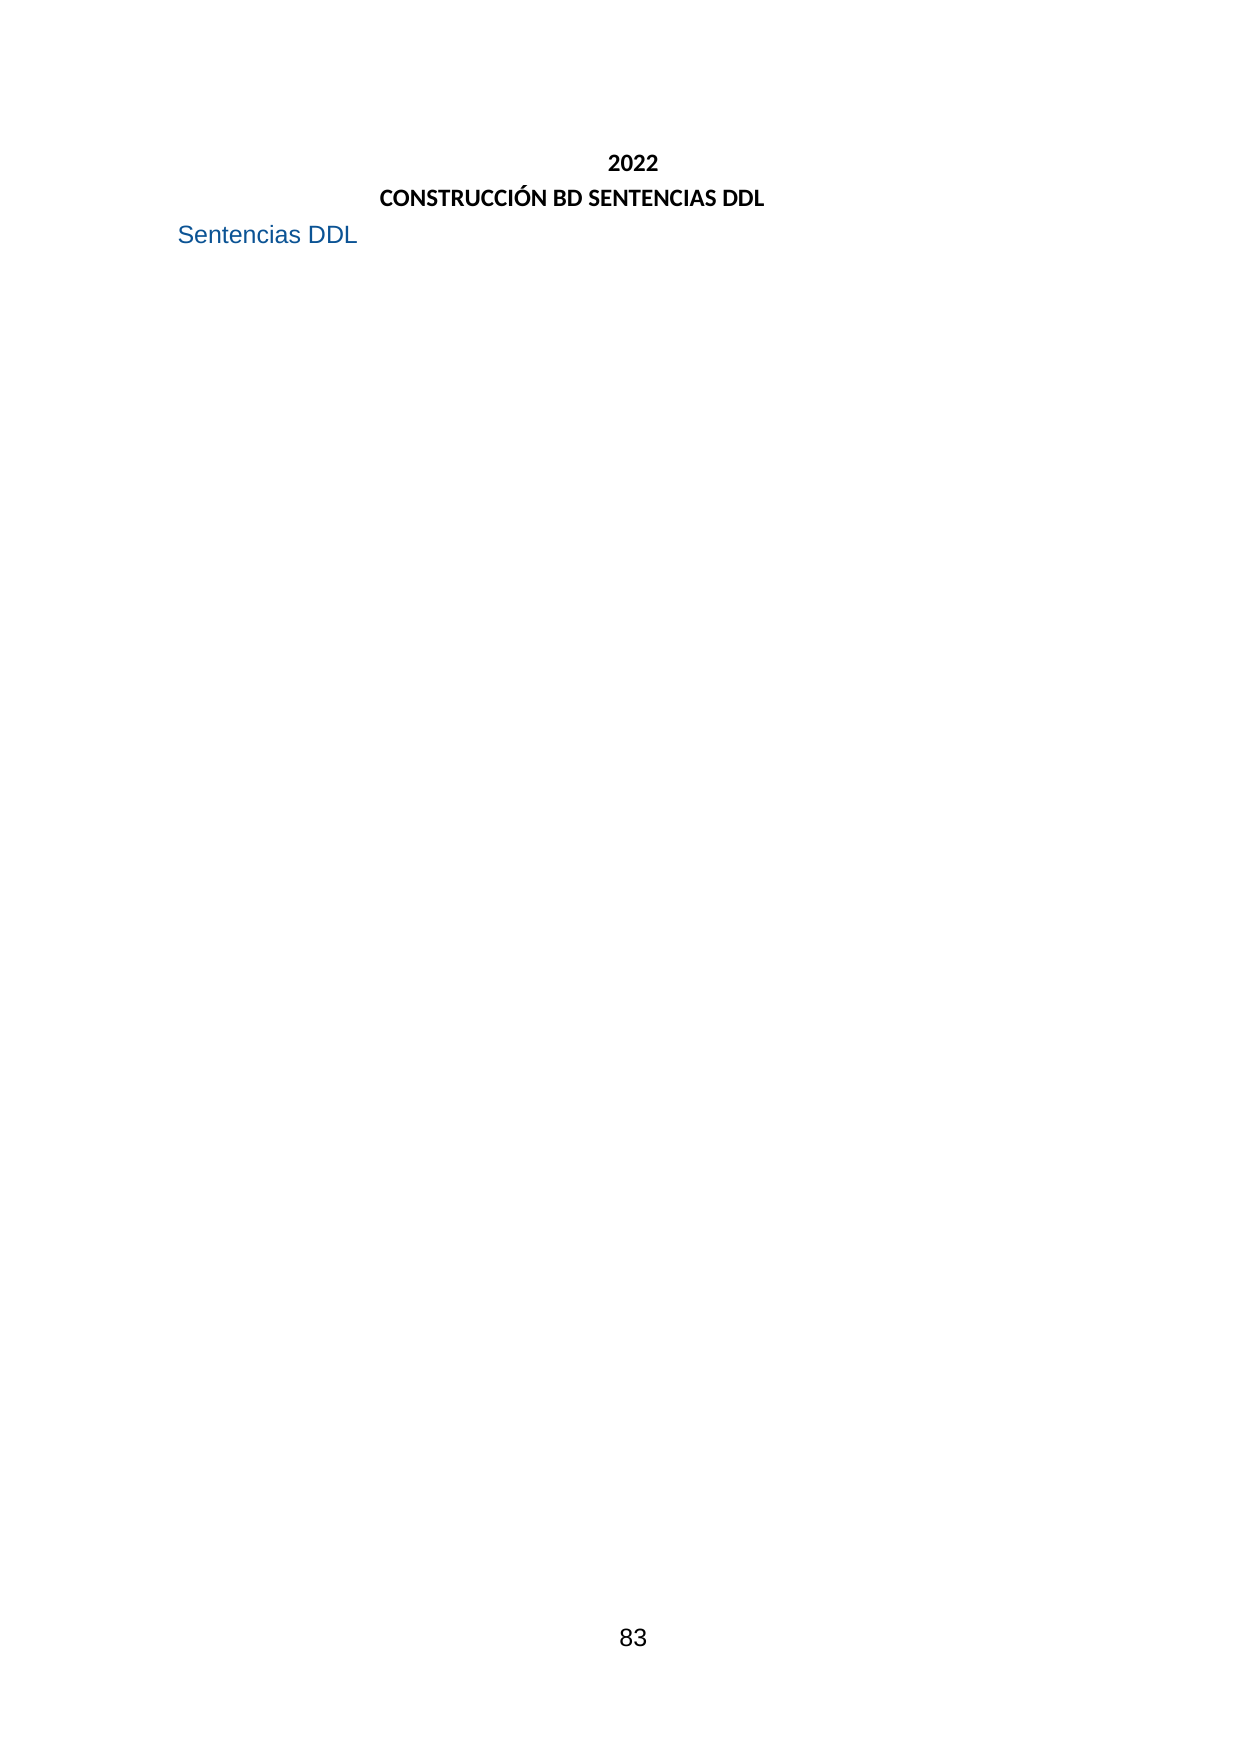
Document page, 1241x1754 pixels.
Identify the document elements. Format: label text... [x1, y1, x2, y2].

subtitle CONSTRUCCIÓN BD SENTENCIAS DDL [177, 183, 967, 213]
text 2022 [177, 148, 1089, 178]
text Sentencias DDL [177, 220, 1089, 248]
